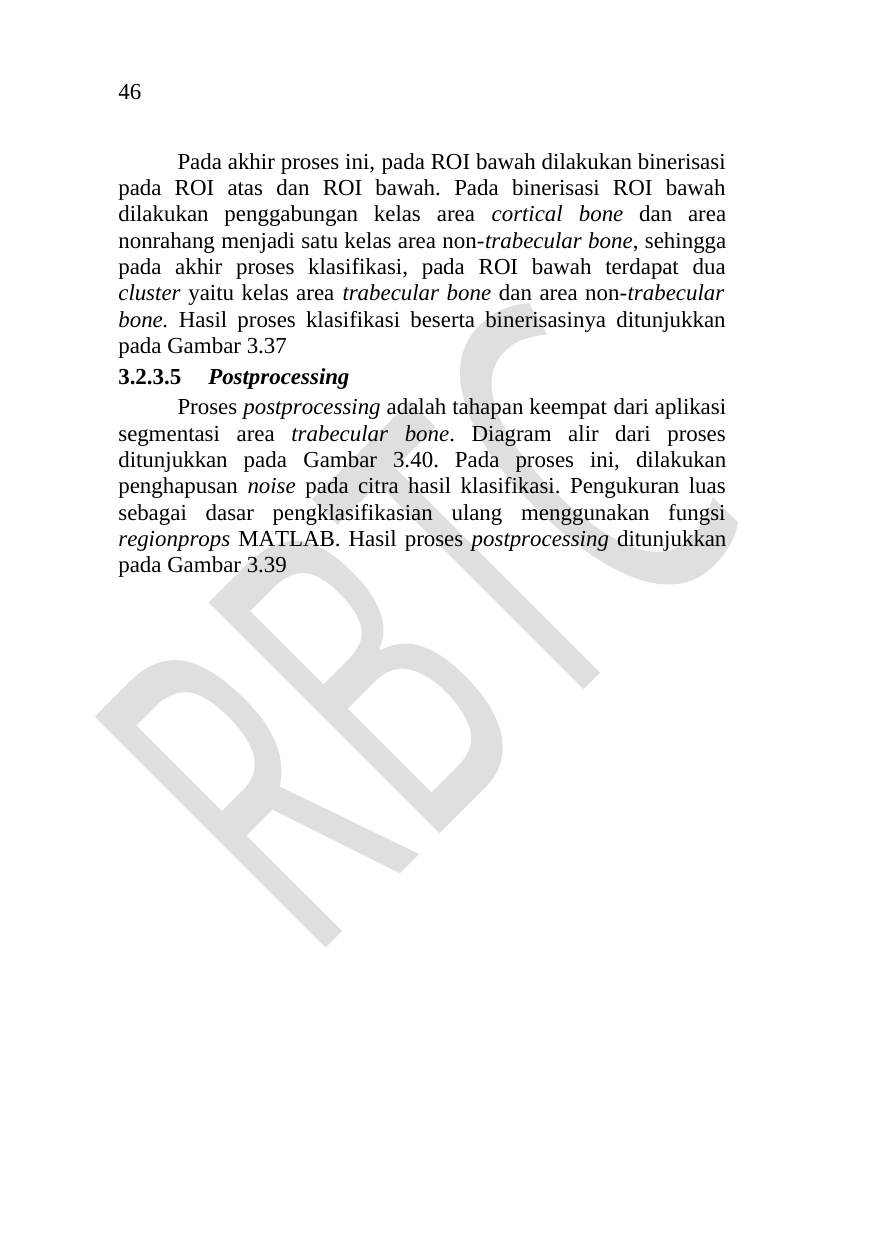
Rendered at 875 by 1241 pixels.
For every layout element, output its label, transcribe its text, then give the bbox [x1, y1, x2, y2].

subtitle Postprocessing [118, 363, 726, 389]
